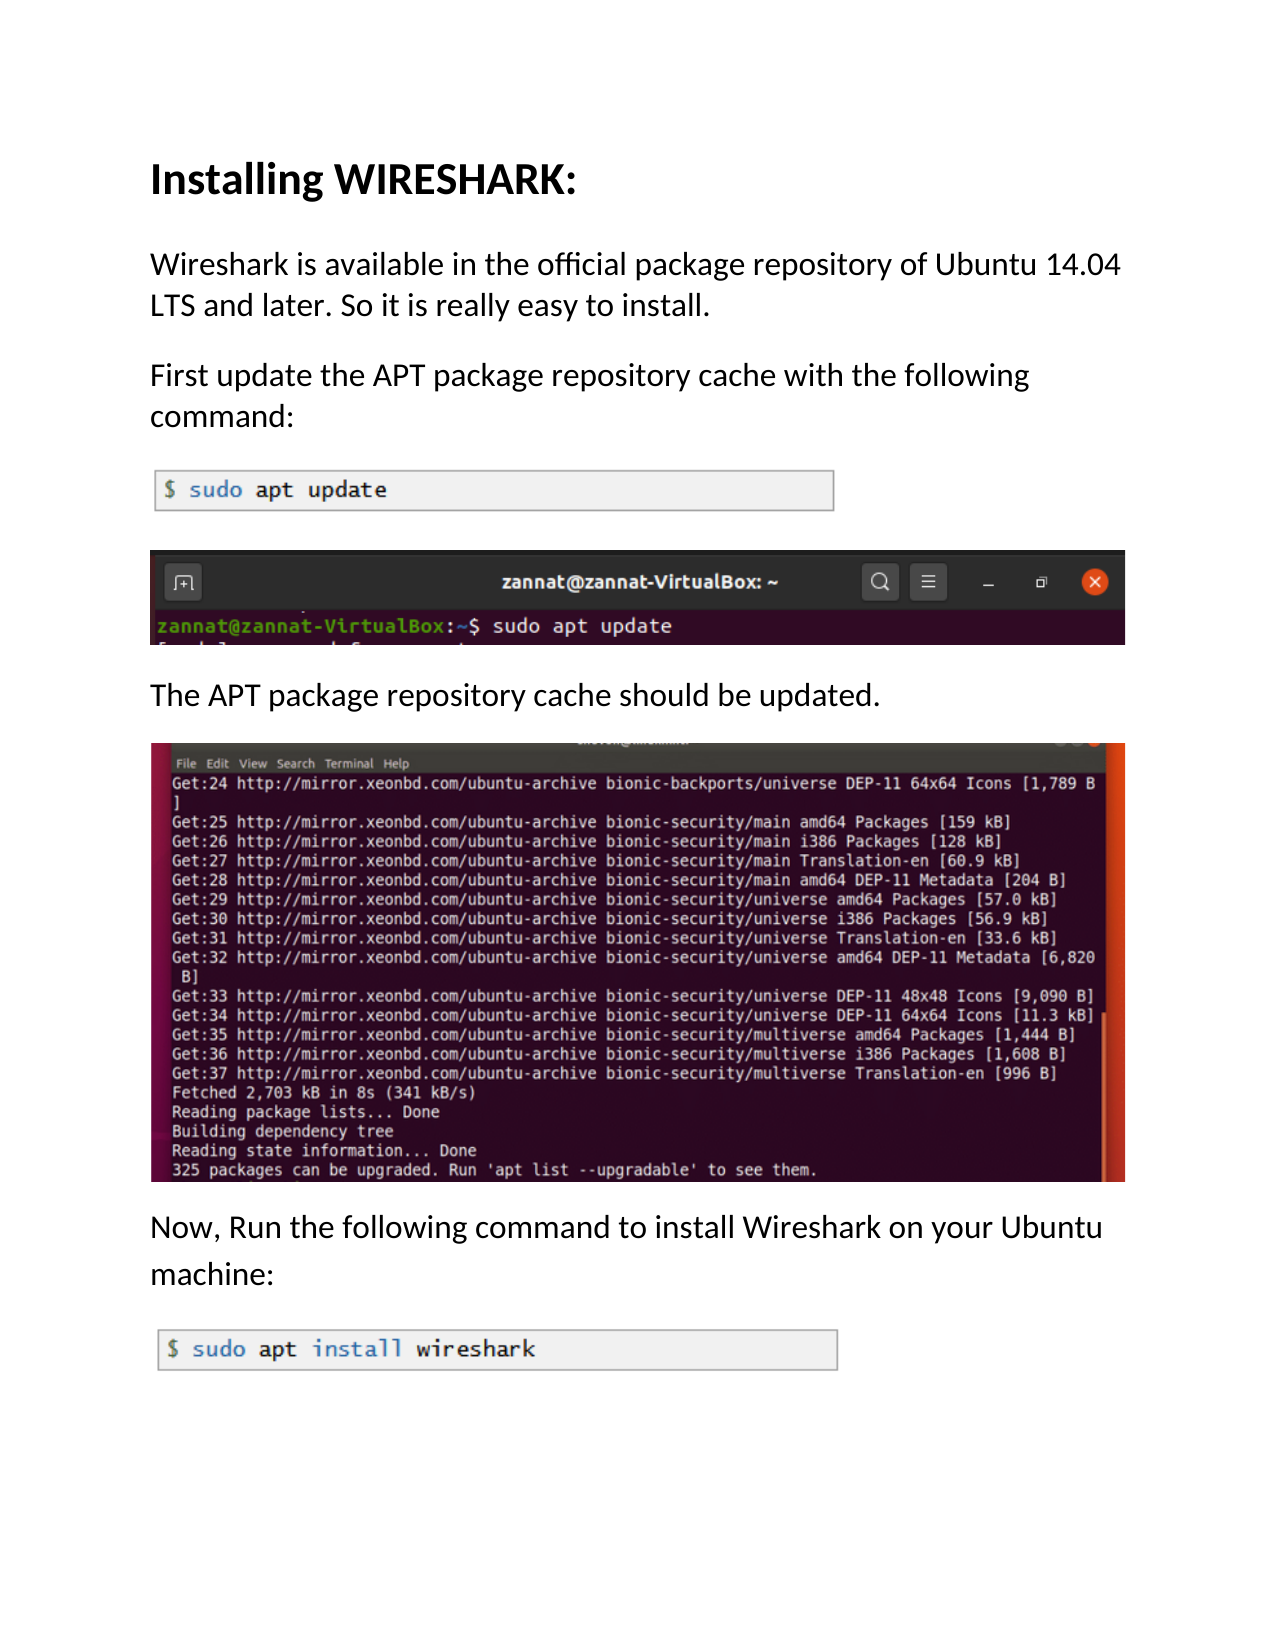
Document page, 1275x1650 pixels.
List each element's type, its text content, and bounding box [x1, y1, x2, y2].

picture [150, 743, 1125, 1182]
text The APT package repository cache should be updated. [150, 674, 1125, 714]
text Now, Run the following command to install Wireshark on your Ubuntu machine: [150, 1207, 1125, 1294]
text First update the APT package repository cache with the following command: [150, 354, 1125, 436]
text Installing WIRESHARK: [150, 150, 1125, 206]
text Wireshark is available in the official package repository of Ubuntu 14.04 LTS and later. So it is really easy to install. [150, 243, 1125, 325]
picture [150, 1321, 854, 1387]
picture [150, 550, 1125, 645]
picture [150, 464, 844, 521]
